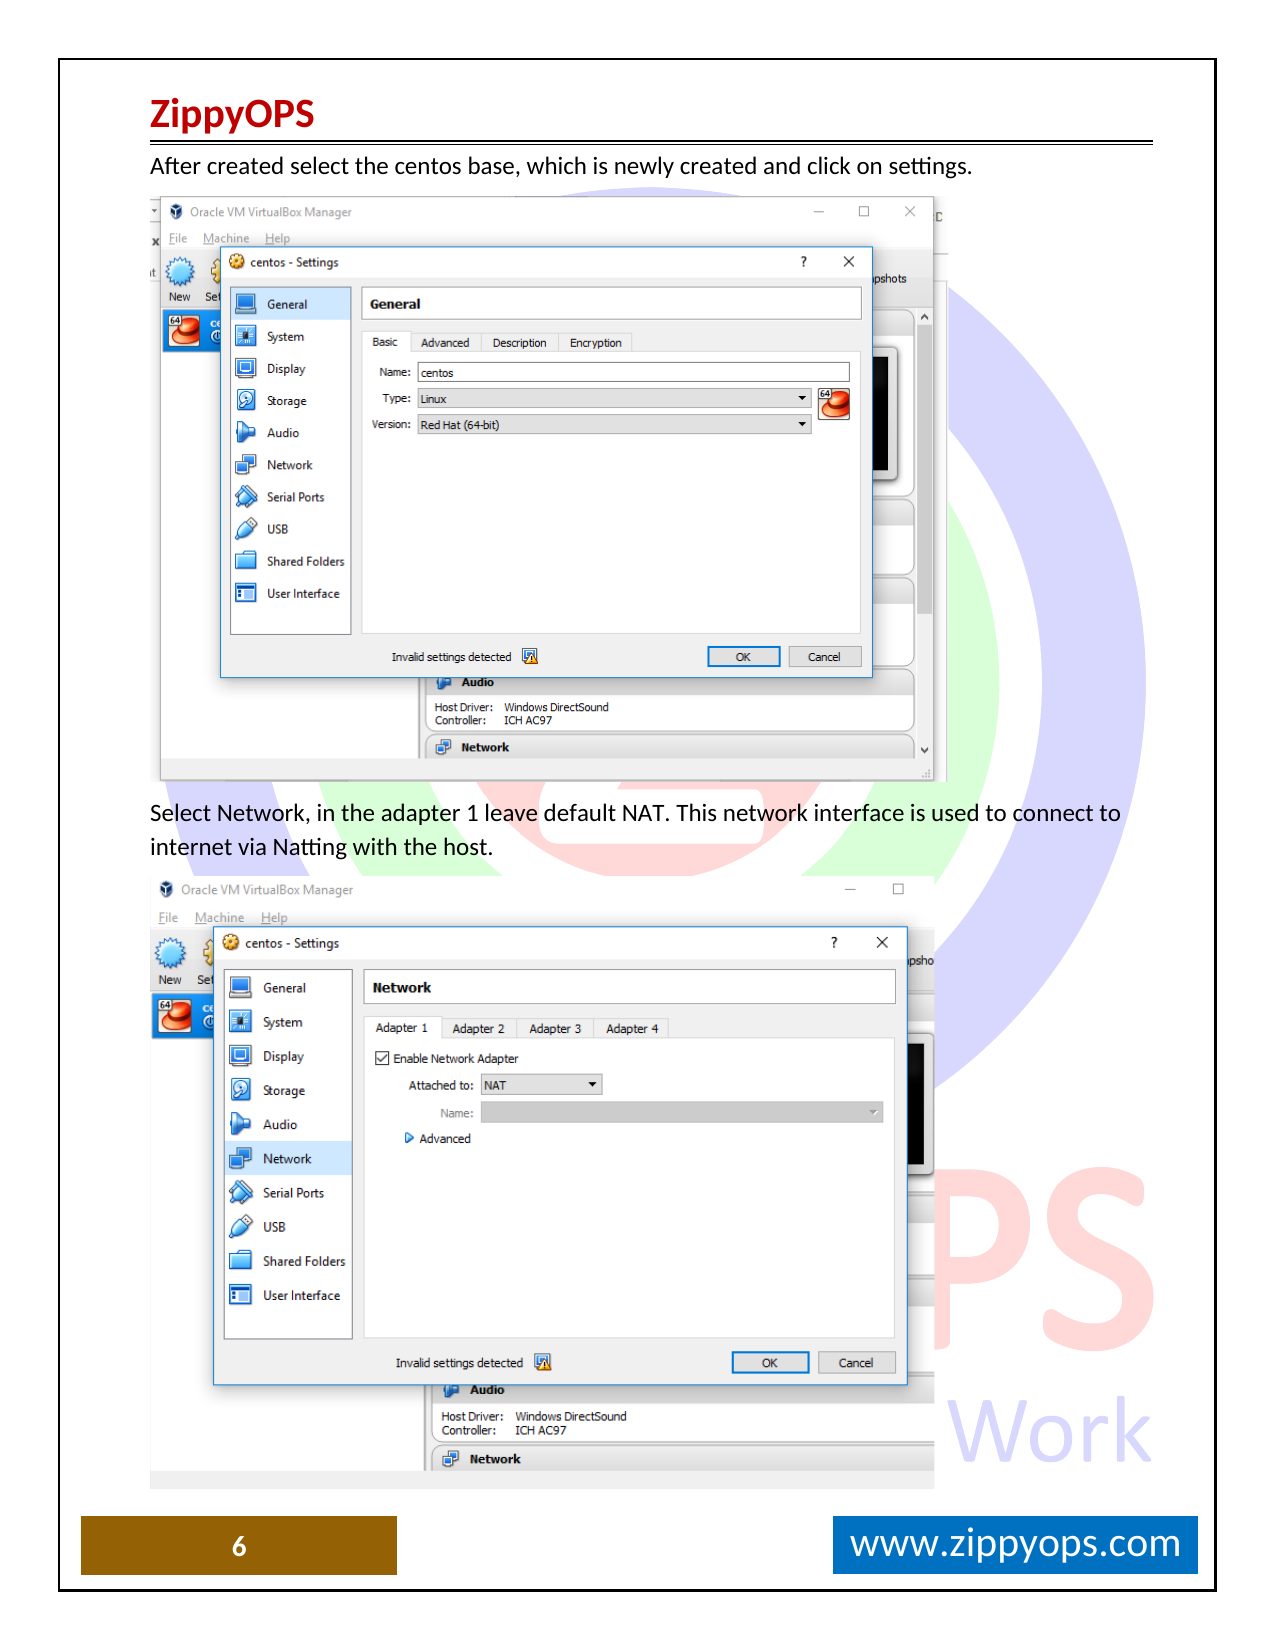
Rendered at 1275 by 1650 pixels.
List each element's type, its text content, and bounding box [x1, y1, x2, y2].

text Select Network, in the adapter 1 leave default NAT. This network interface is used to connect to internet via Natting with the host. [150, 797, 1153, 861]
text After created select the centos base, which is newly created and click on settings. [150, 150, 1153, 181]
picture [150, 196, 949, 782]
picture [150, 876, 935, 1489]
